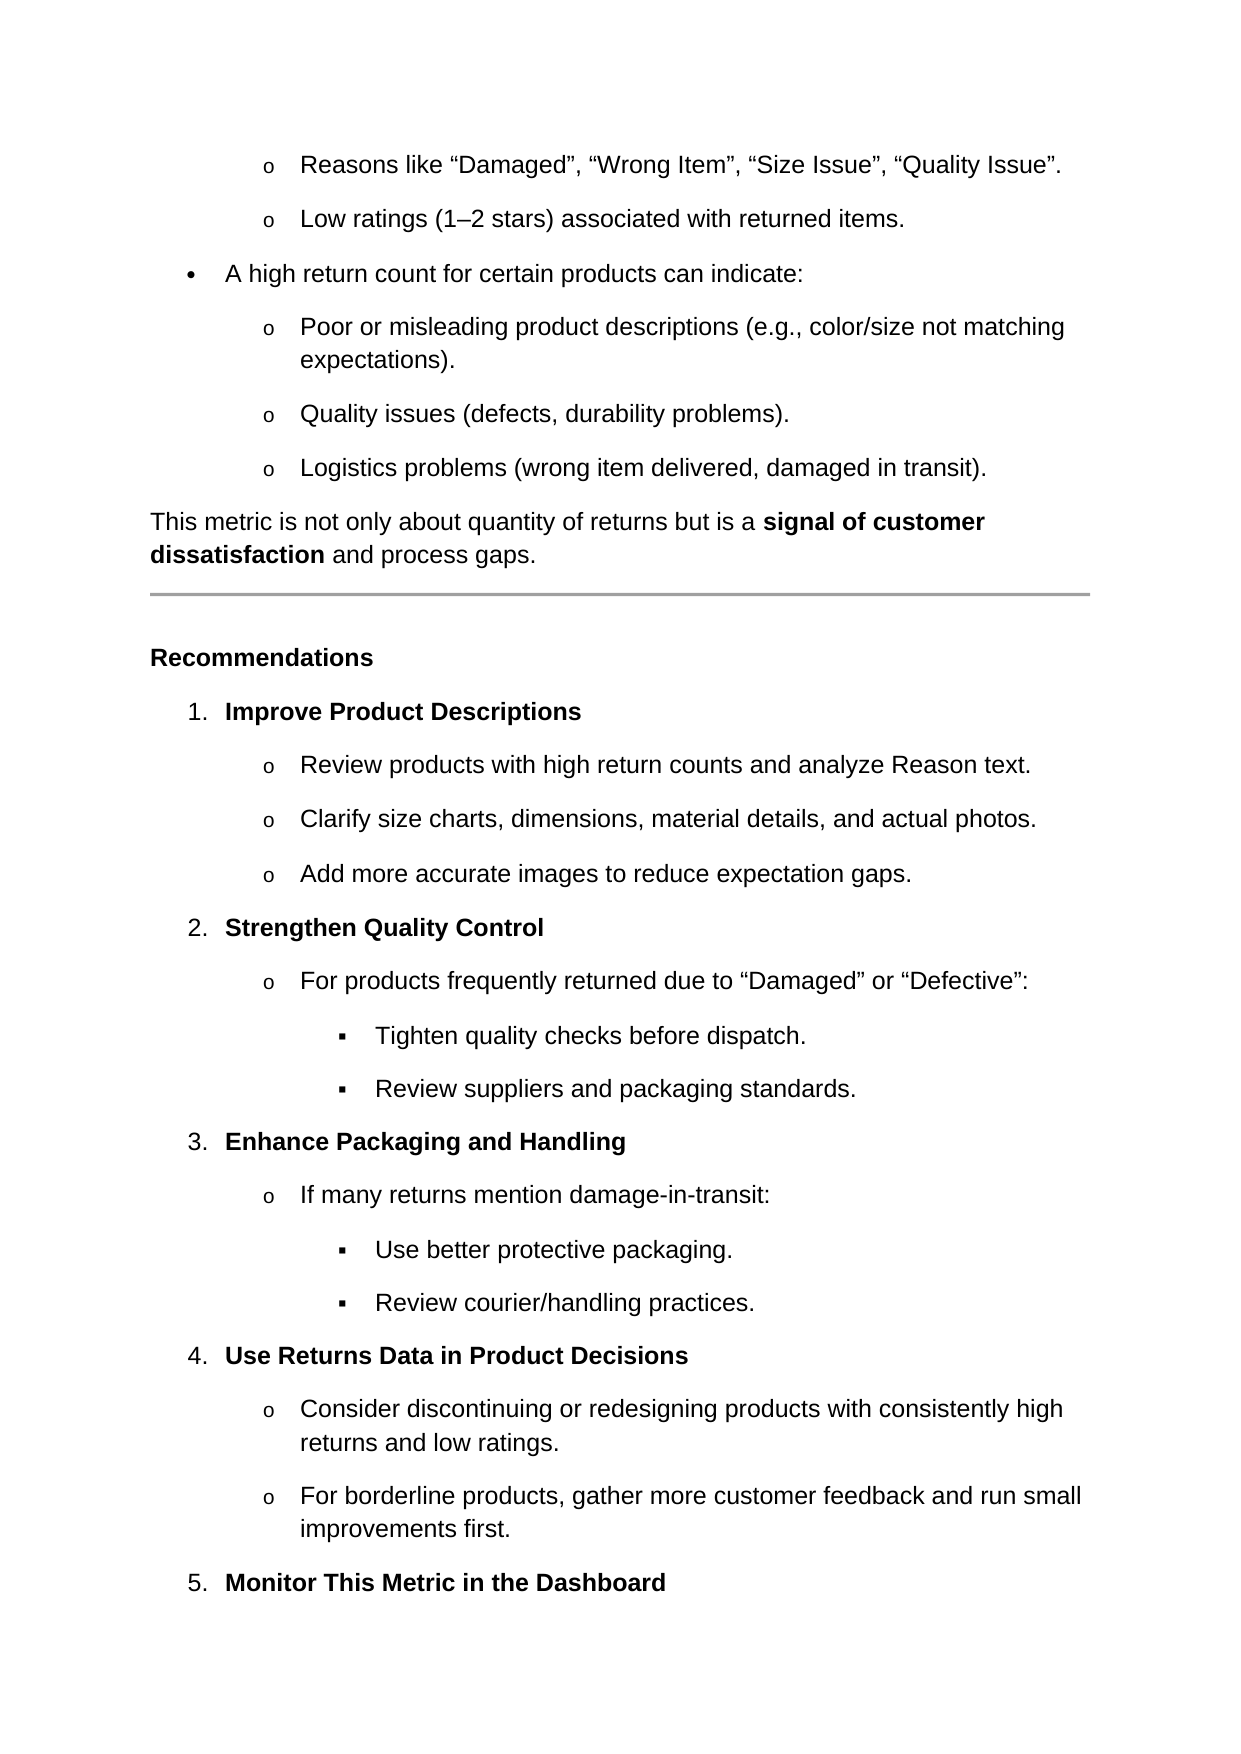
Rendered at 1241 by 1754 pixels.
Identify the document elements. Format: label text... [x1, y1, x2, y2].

list Review suppliers and packaging standards. [337, 1074, 1090, 1103]
list Review courier/handling practices. [337, 1288, 1090, 1317]
list Monitor This Metric in the Dashboard [187, 1567, 1090, 1596]
text Recommendations [150, 643, 1090, 672]
list If many returns mention damage-in-transit: [262, 1180, 1090, 1210]
list Use Returns Data in Product Decisions [187, 1341, 1090, 1370]
list Add more accurate images to reduce expectation gaps. [262, 859, 1090, 888]
list Low ratings (1–2 stars) associated with returned items. [262, 204, 1090, 234]
list For borderline products, gather more customer feedback and run small improvements first. [262, 1481, 1090, 1543]
list Strengthen Quality Control [187, 913, 1090, 942]
list Enhance Packaging and Handling [187, 1127, 1090, 1156]
list Consider discontinuing or redesigning products with consistently high returns and low ratings. [262, 1394, 1090, 1456]
list Reasons like “Damaged”, “Wrong Item”, “Size Issue”, “Quality Issue”. [262, 150, 1090, 180]
list A high return count for certain products can indicate: [187, 259, 1090, 287]
list Tighten quality checks before dispatch. [337, 1021, 1090, 1049]
list Clarify size charts, dimensions, material details, and actual photos. [262, 804, 1090, 834]
list Review products with high return counts and analyze Reason text. [262, 750, 1090, 779]
text This metric is not only about quantity of returns but is a signal of customer dissatisfaction and process gaps. [150, 507, 1090, 568]
list Poor or misleading product descriptions (e.g., color/size not matching expectations). [262, 312, 1090, 374]
list Quality issues (defects, durability problems). [262, 398, 1090, 428]
list Use better protective packaging. [337, 1235, 1090, 1263]
list For products frequently returned due to “Damaged” or “Defective”: [262, 966, 1090, 996]
list Improve Product Descriptions [187, 697, 1090, 725]
list Logistics problems (wrong item delivered, damaged in transit). [262, 453, 1090, 483]
